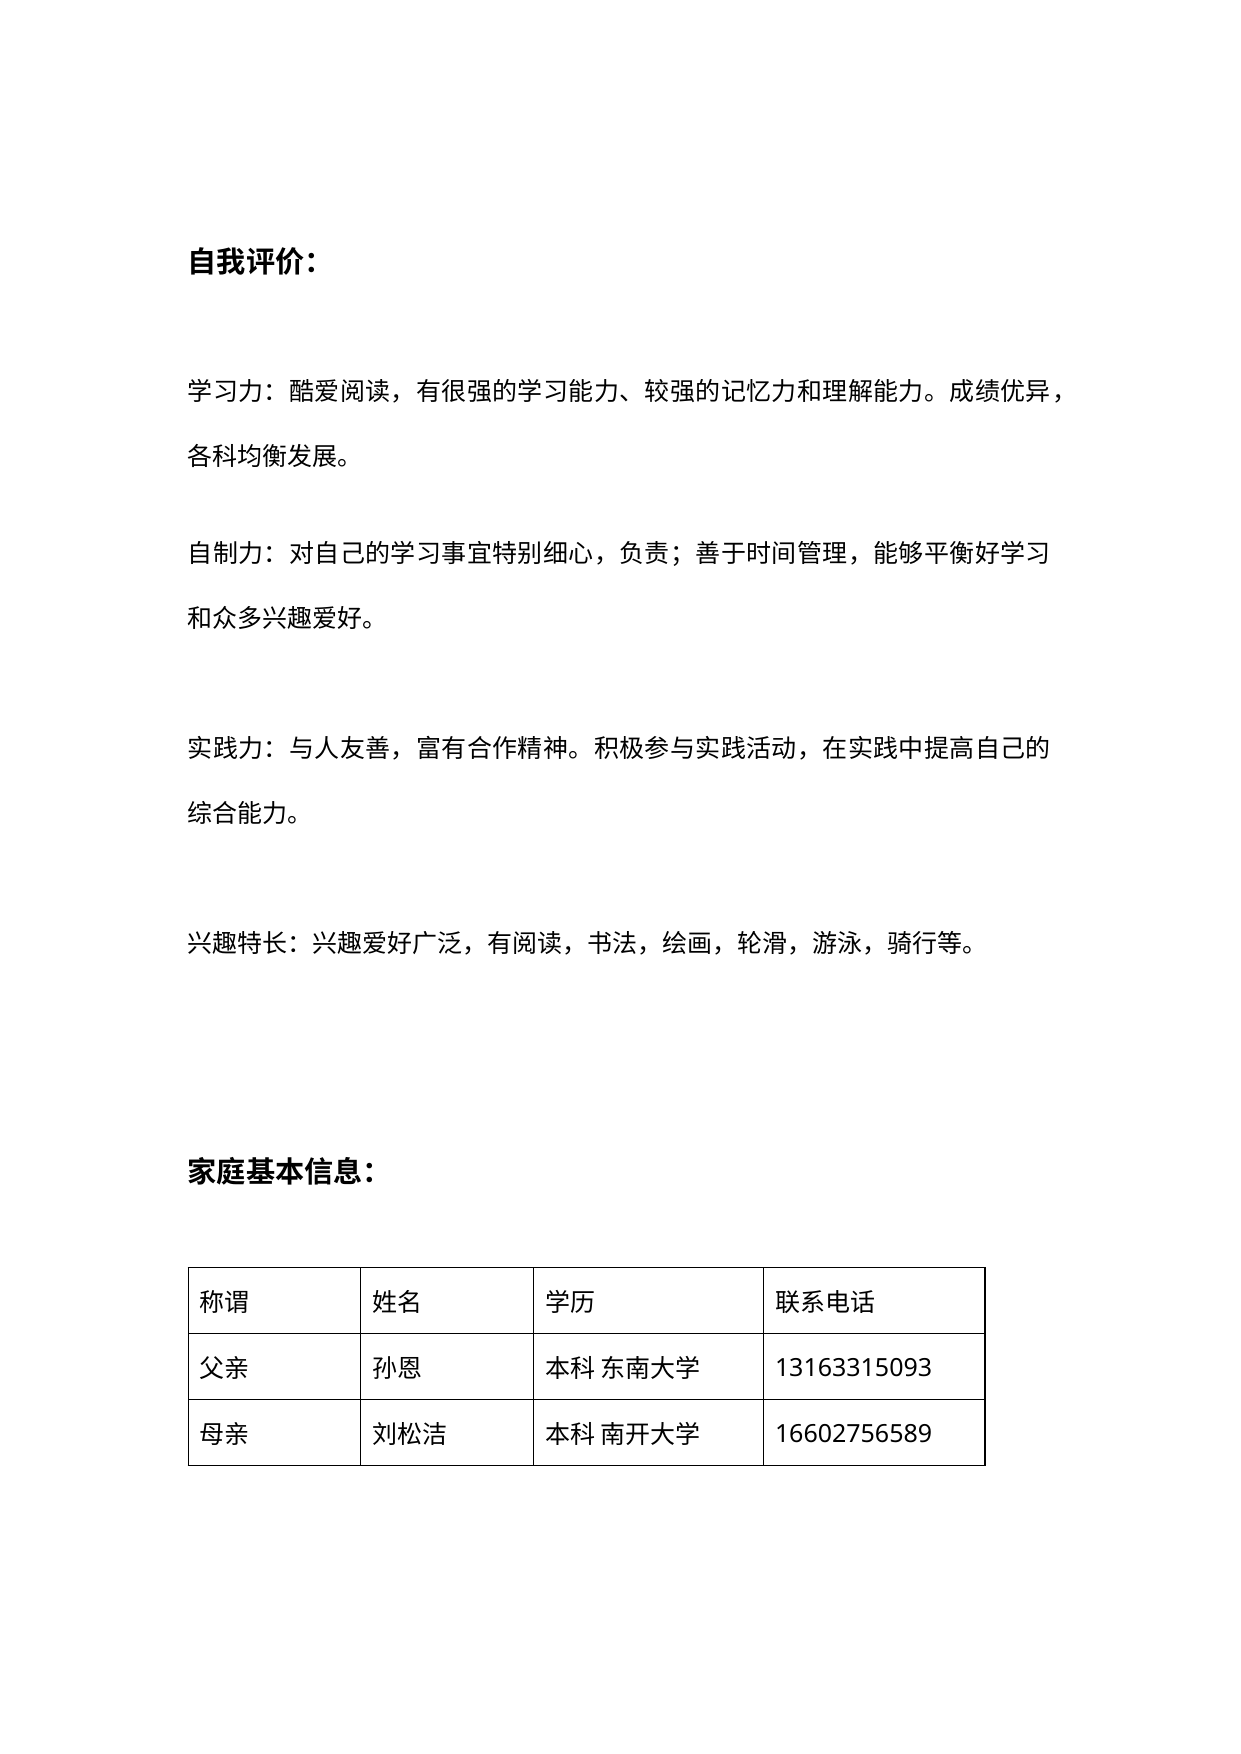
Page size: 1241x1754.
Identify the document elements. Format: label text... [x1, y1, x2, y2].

text 自我评价： [187, 227, 1053, 292]
text 学习力：酷爱阅读，有很强的学习能力、较强的记忆力和理解能力。成绩优异，各科均衡发展。 [187, 357, 1053, 487]
table_header 联系电话 [764, 1268, 984, 1333]
table_header 学历 [534, 1268, 763, 1333]
table_cell 父亲 [189, 1334, 360, 1399]
table_cell 13163315093 [764, 1334, 984, 1399]
table_cell 母亲 [189, 1400, 360, 1465]
text 兴趣特长：兴趣爱好广泛，有阅读，书法，绘画，轮滑，游泳，骑行等。 [187, 909, 1053, 974]
table_header 称谓 [189, 1268, 360, 1333]
text 自制力：对自己的学习事宜特别细心，负责；善于时间管理，能够平衡好学习和众多兴趣爱好。 [187, 519, 1053, 649]
table_cell 刘松洁 [361, 1400, 533, 1465]
table_cell 本科 东南大学 [534, 1334, 763, 1399]
table_cell 本科 南开大学 [534, 1400, 763, 1465]
table_header 姓名 [361, 1268, 533, 1333]
table_cell 孙恩 [361, 1334, 533, 1399]
text 家庭基本信息： [187, 1137, 1053, 1202]
text 实践力：与人友善，富有合作精神。积极参与实践活动，在实践中提高自己的综合能力。 [187, 714, 1053, 844]
table_cell 16602756589 [764, 1400, 984, 1465]
